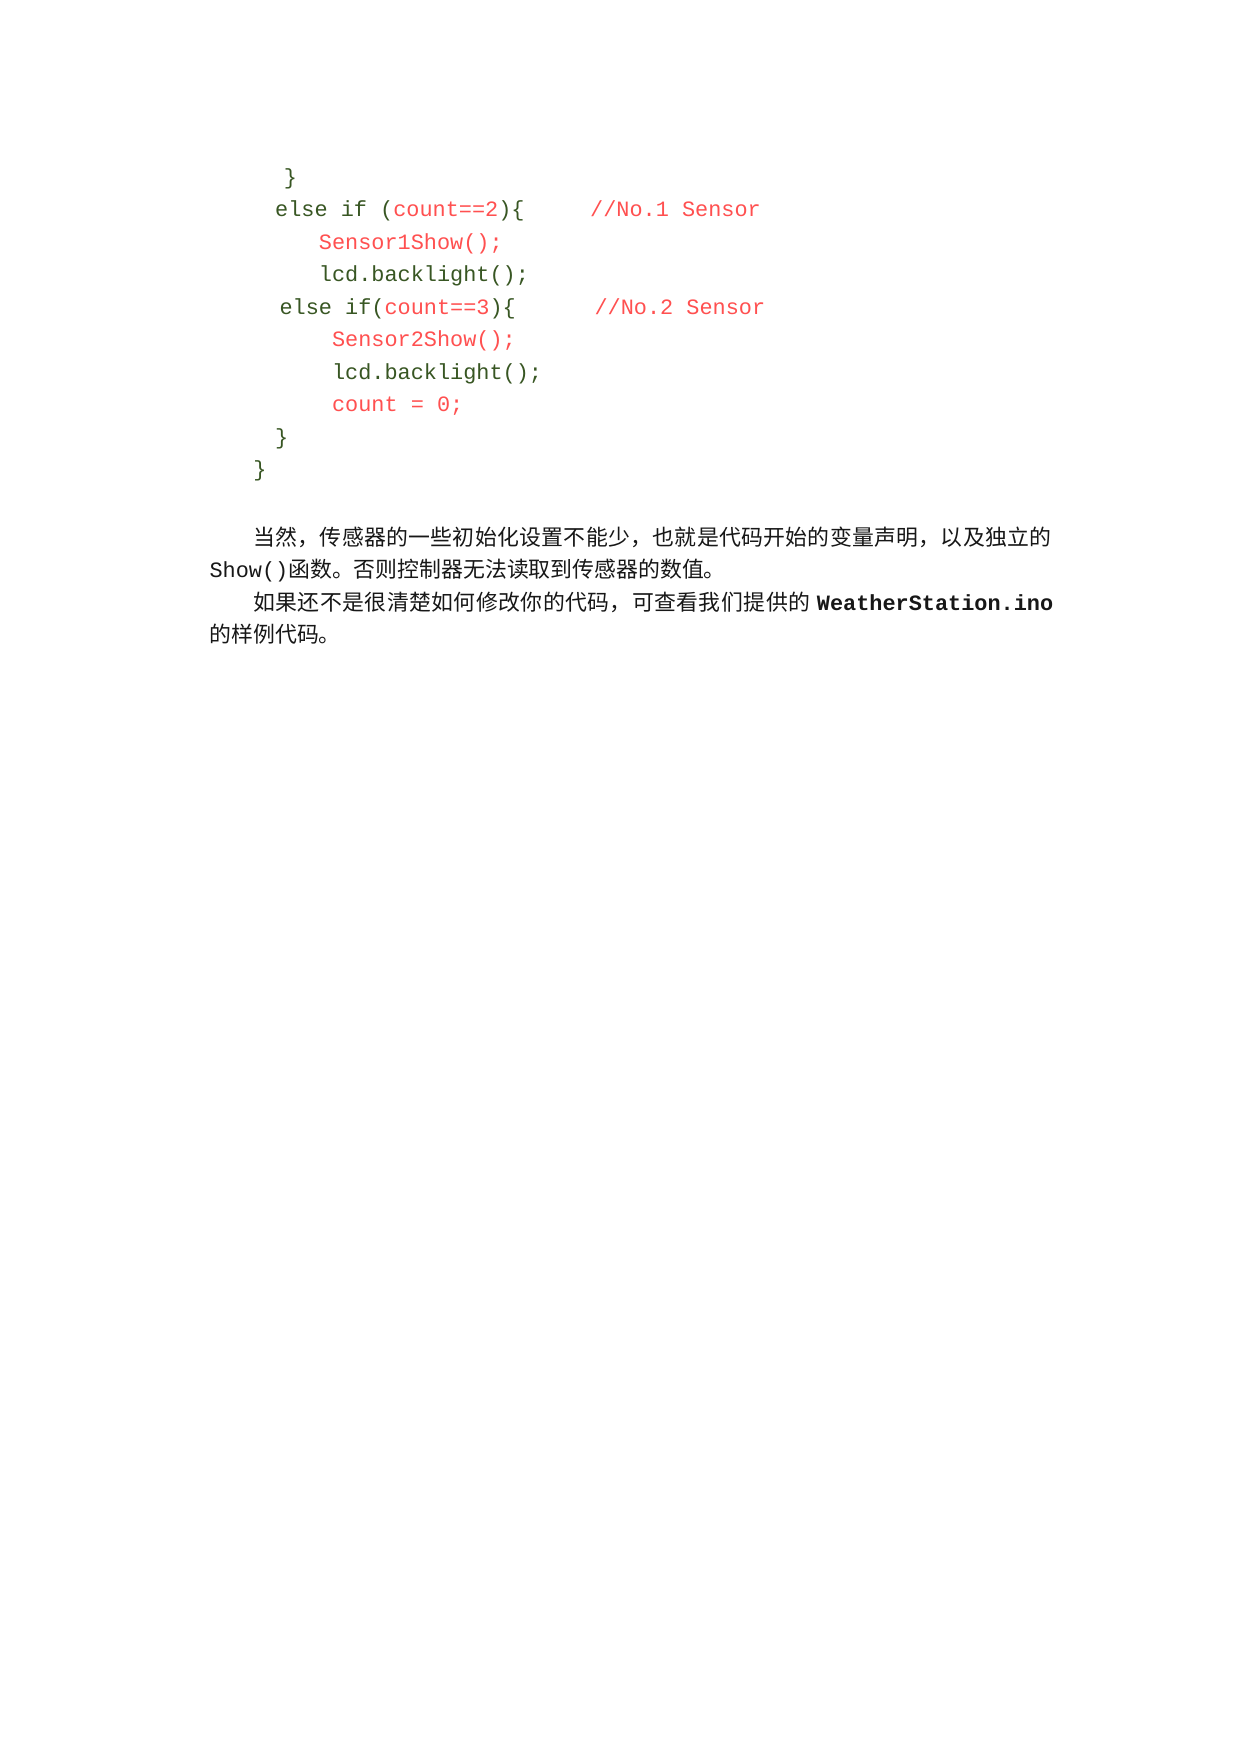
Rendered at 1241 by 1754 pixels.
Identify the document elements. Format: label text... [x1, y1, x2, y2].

text } [187, 454, 1053, 487]
text count = 0; [253, 389, 1053, 422]
text Sensor2Show(); [253, 324, 1053, 357]
text 当然，传感器的一些初始化设置不能少，也就是代码开始的变量声明，以及独立的Show()函数。否则控制器无法读取到传感器的数值。 [209, 519, 1053, 584]
text Sensor1Show(); [231, 227, 1053, 259]
text else if(count==3){ //No.2 Sensor [253, 292, 1053, 324]
text } [231, 162, 1053, 194]
text 如果还不是很清楚如何修改你的代码，可查看我们提供的WeatherStation.ino的样例代码。 [209, 584, 1053, 649]
text lcd.backlight(); [253, 357, 1053, 389]
text } [187, 422, 1053, 454]
text lcd.backlight(); [231, 259, 1053, 292]
text else if (count==2){ //No.1 Sensor [231, 194, 1053, 227]
